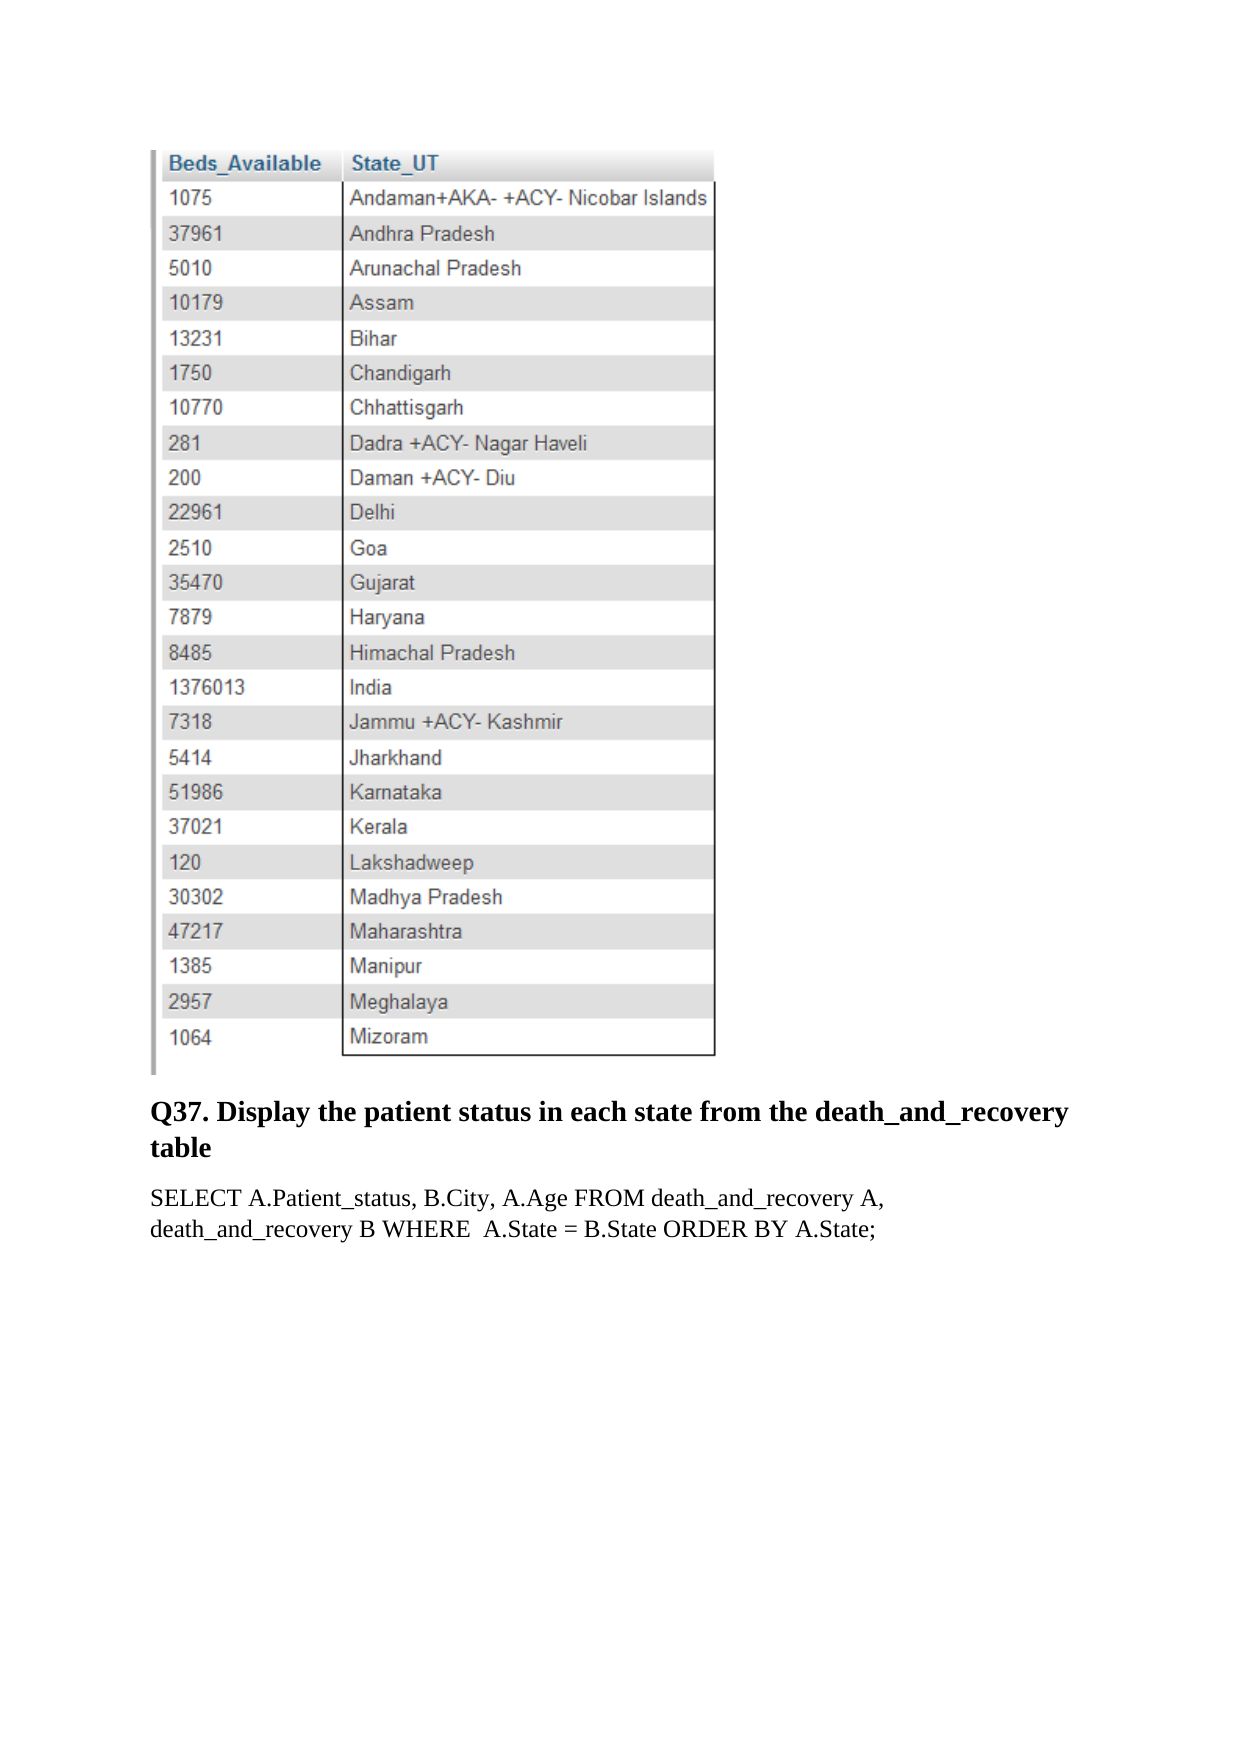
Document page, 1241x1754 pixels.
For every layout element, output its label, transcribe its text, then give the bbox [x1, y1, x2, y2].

picture [150, 150, 1019, 1075]
text Q37. Display the patient status in each state from the death_and_recovery table [150, 1094, 1090, 1163]
text SELECT A.Patient_status, B.City, A.Age FROM death_and_recovery A, death_and_recovery B WHERE A.State = B.State ORDER BY A.State; [150, 1183, 1090, 1243]
